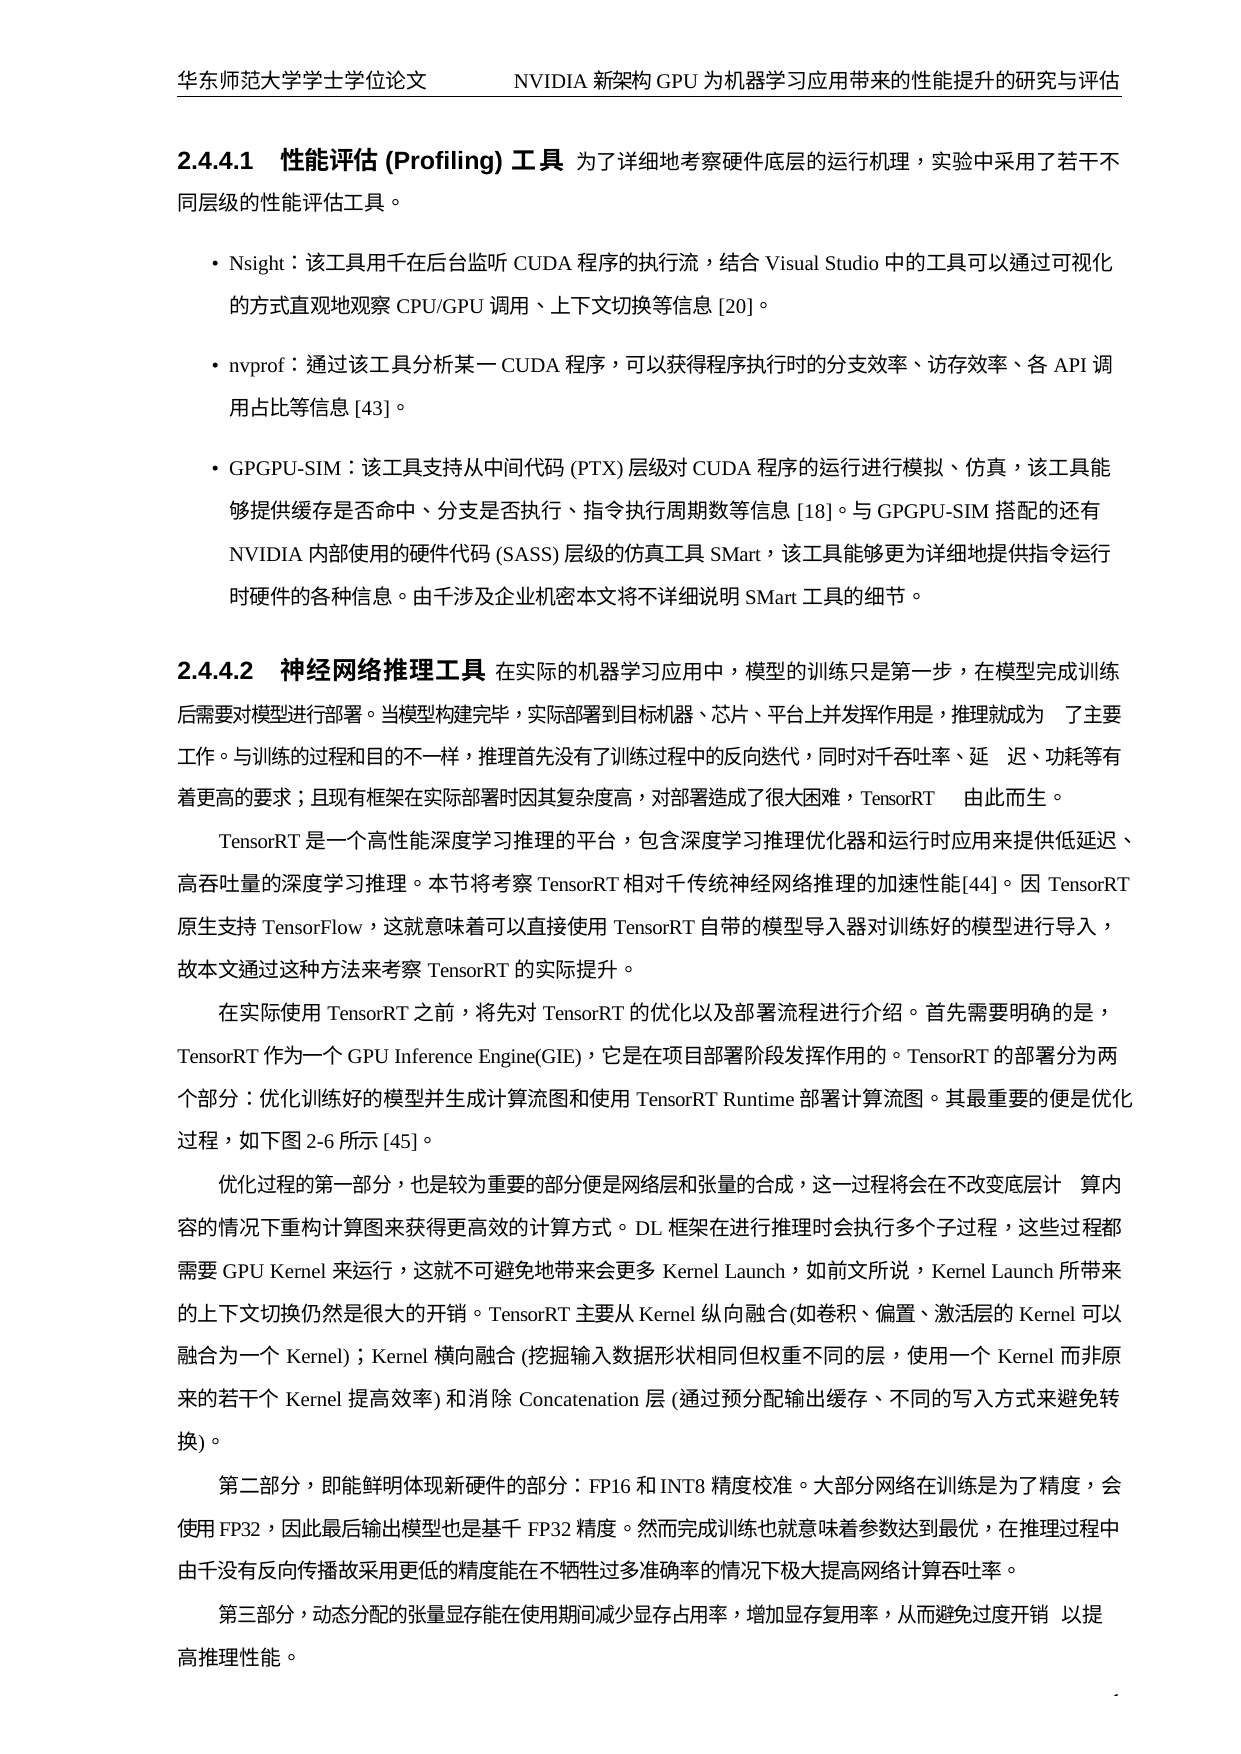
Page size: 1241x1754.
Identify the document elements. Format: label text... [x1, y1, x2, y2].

text 在实际使用 TensorRT 之前，将先对 TensorRT 的优化以及部署流程进行介绍。首先需要明确的是， TensorRT 作为一个 GPU Inference Engine(GIE)，它是在项目部署阶段发挥作用的。TensorRT 的部署分为两个部分：优化训练好的模型并生成计算流图和使用 TensorRT Runtime 部署计算流图。其最重要的便是优化过程，如下图2-6 所示 [45]。 [177, 998, 1137, 1155]
text 优化过程的第一部分，也是较为重要的部分便是网络层和张量的合成，这一过程将会在不改变底层计 算内容的情况下重构计算图来获得更高效的计算方式。DL 框架在进行推理时会执行多个子过程，这些过程都需要 GPU Kernel 来运行，这就不可避免地带来会更多 Kernel Launch，如前文所说，Kernel Launch 所带来的上下文切换仍然是很大的开销。TensorRT 主要从 Kernel 纵向融合(如卷积、偏置、激活层的 Kernel 可以融合为一个 Kernel)；Kernel 横向融合 (挖掘输入数据形状相同但权重不同的层，使用一个 Kernel 而非原来的若干个 Kernel 提高效率) 和消除Concatenation 层(通过预分配输出缓存、不同的写入方式来避免转换)。 [177, 1170, 1122, 1456]
text TensorRT 是一个高性能深度学习推理的平台，包含深度学习推理优化器和运行时应用来提供低延迟、高吞吐量的深度学习推理。本节将考察TensorRT 相对千传统神经网络推理的加速性能[44]。因TensorRT 原生支持 TensorFlow，这就意味着可以直接使用 TensorRT 自带的模型导入器对训练好的模型进行导入， 故本文通过这种方法来考察 TensorRT 的实际提升。 [177, 826, 1138, 983]
list 神经网络推理工具 在实际的机器学习应用中，模型的训练只是第一步，在模型完成训练后需要对模型进行部署。当模型构建完毕，实际部署到目标机器、芯片、平台上并发挥作用是，推理就成为 了主要工作。与训练的过程和目的不一样，推理首先没有了训练过程中的反向迭代，同时对千吞吐率、延 迟、功耗等有着更高的要求；且现有框架在实际部署时因其复杂度高，对部署造成了很大困难，TensorRT 由此而生。 [177, 653, 1122, 812]
list GPGPU-SIM：该工具支持从中间代码 (PTX) 层级对 CUDA 程序的运行进行模拟、仿真，该工具能够提供缓存是否命中、分支是否执行、指令执行周期数等信息 [18]。与 GPGPU-SIM 搭配的还有 [211, 453, 1122, 524]
text 第二部分，即能鲜明体现新硬件的部分：FP16 和 INT8 精度校准。大部分网络在训练是为了精度，会使用 FP32，因此最后输出模型也是基千 FP32 精度。然而完成训练也就意味着参数达到最优，在推理过程中由千没有反向传播故采用更低的精度能在不牺牲过多准确率的情况下极大提高网络计算吞吐率。 [177, 1471, 1122, 1585]
list 性能评估 (Profiling) 工具 为了详细地考察硬件底层的运行机理，实验中采用了若干不同层级的性能评估工具。 [177, 143, 1122, 216]
text NVIDIA 内部使用的硬件代码 (SASS) 层级的仿真工具 SMart，该工具能够更为详细地提供指令运行时硬件的各种信息。由千涉及企业机密本文将不详细说明 SMart 工具的细节。 [229, 539, 1122, 610]
list nvprof：通过该工具分析某一CUDA 程序，可以获得程序执行时的分支效率、访存效率、各 API 调用占比等信息 [43]。 [211, 351, 1122, 422]
text 第三部分，动态分配的张量显存能在使用期间减少显存占用率，增加显存复用率，从而避免过度开销 以提高推理性能。 [177, 1600, 1122, 1671]
list Nsight：该工具用千在后台监听 CUDA 程序的执行流，结合 Visual Studio 中的工具可以通过可视化的方式直观地观察 CPU/GPU 调用、上下文切换等信息 [20]。 [211, 248, 1122, 319]
